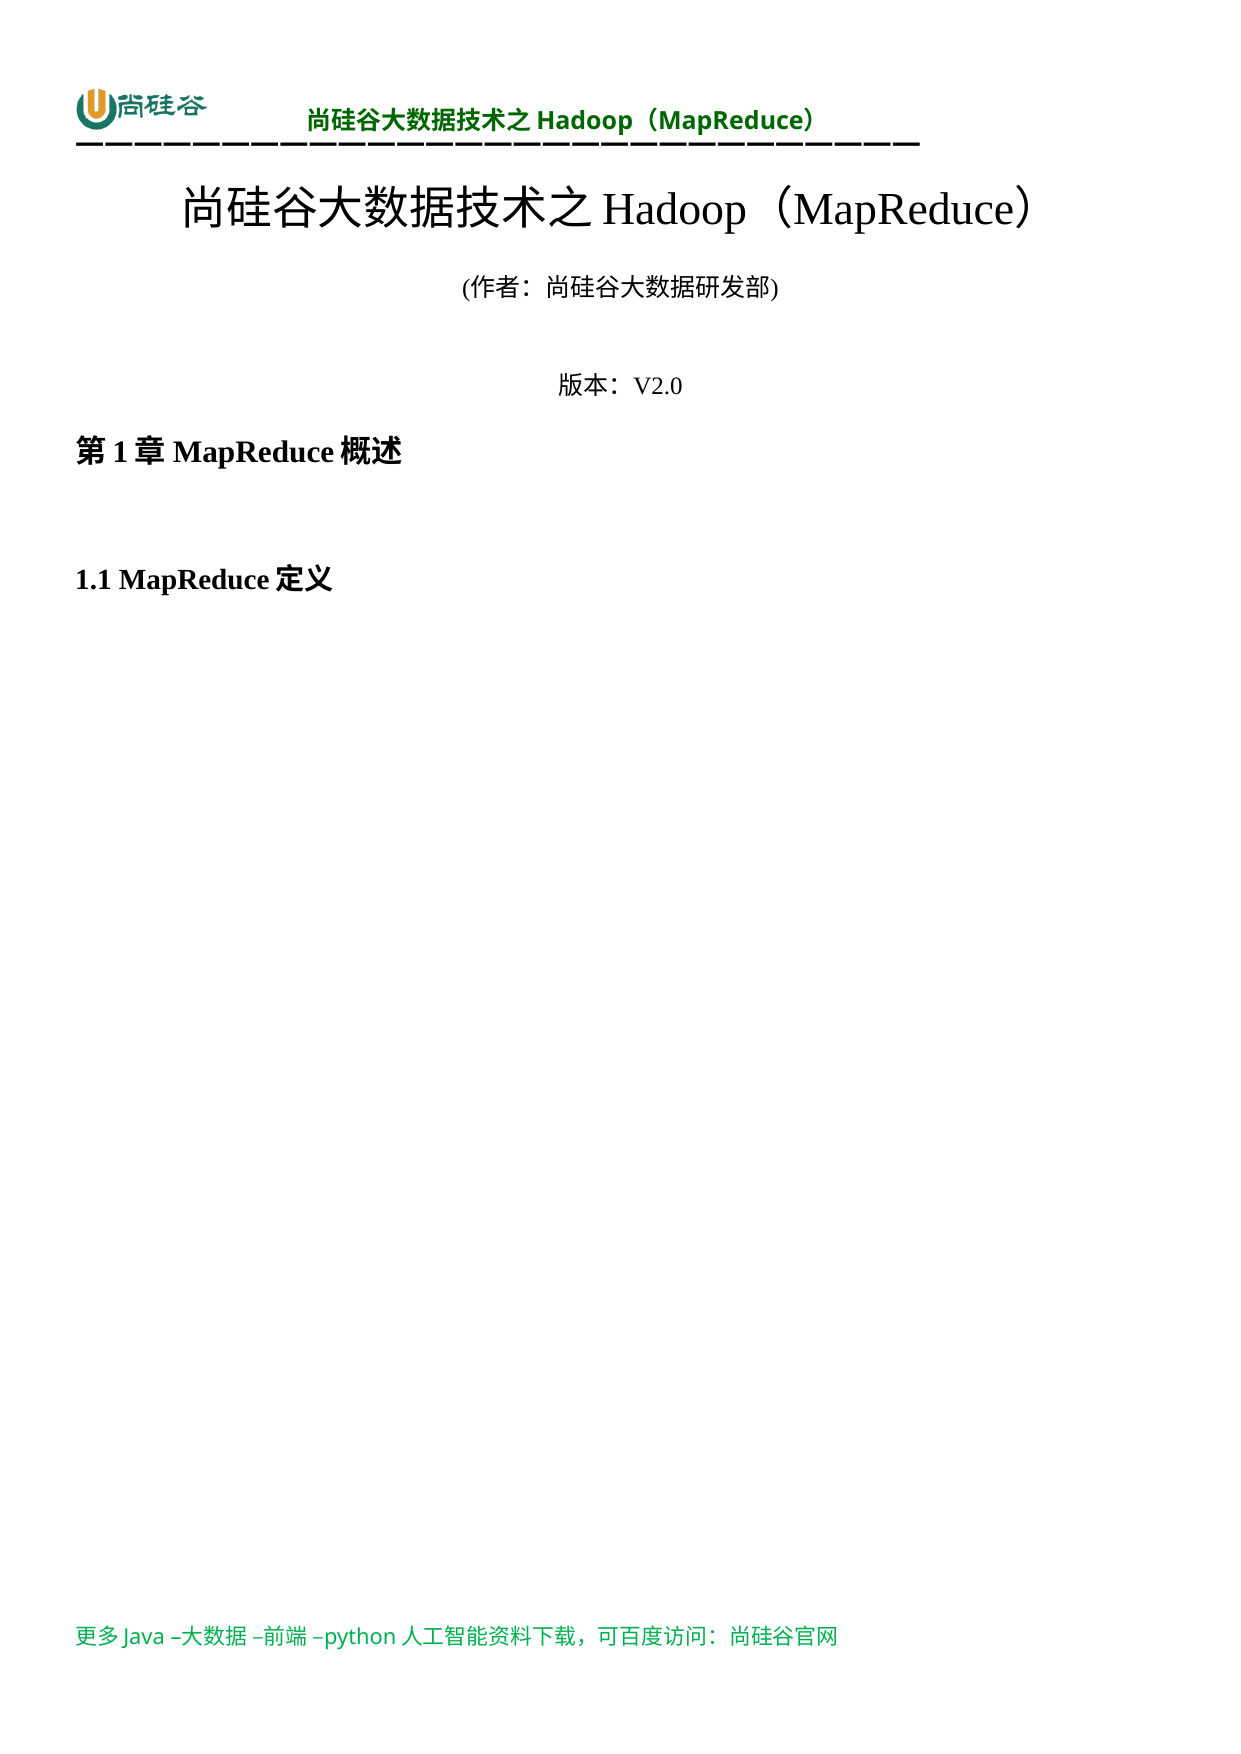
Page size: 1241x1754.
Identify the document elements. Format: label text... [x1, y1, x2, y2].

text 尚硅谷大数据技术之Hadoop（MapReduce） [75, 156, 1165, 253]
picture [75, 88, 208, 130]
text 版本：V2.0 [75, 351, 1165, 416]
subtitle 第1章 MapReduce概述 [75, 416, 1165, 481]
subtitle 1.1 MapReduce定义 [75, 544, 1165, 609]
text (作者：尚硅谷大数据研发部) [75, 253, 1165, 318]
